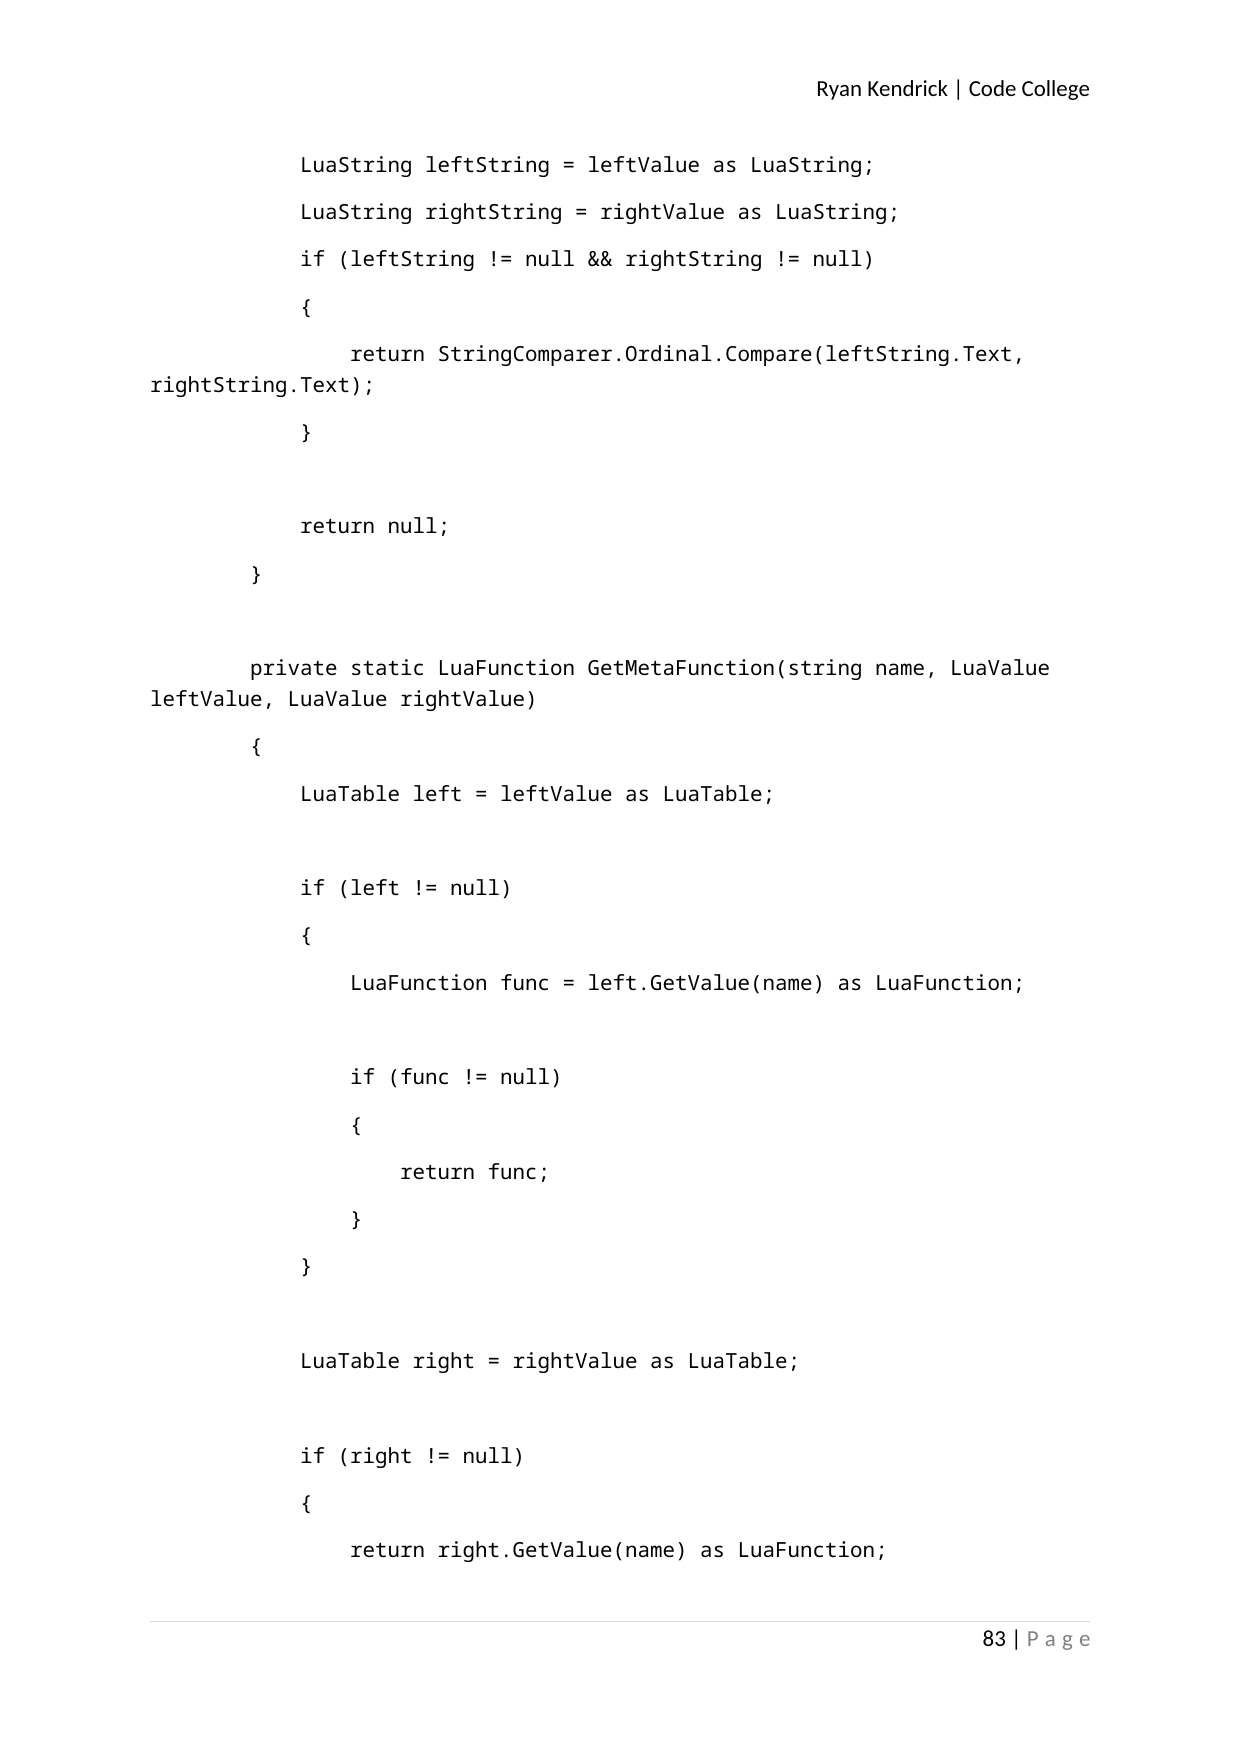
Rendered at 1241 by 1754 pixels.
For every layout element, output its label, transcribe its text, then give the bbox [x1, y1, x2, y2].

text LuaString leftString = leftValue as LuaString; [150, 150, 1090, 178]
text { [150, 292, 1090, 320]
text if (right != null) [150, 1441, 1090, 1469]
text } [150, 417, 1090, 446]
text return StringComparer.Ordinal.Compare(leftString.Text, rightString.Text); [150, 339, 1090, 398]
text return func; [150, 1157, 1090, 1186]
text } [150, 1252, 1090, 1280]
text if (leftString != null && rightString != null) [150, 244, 1090, 273]
text { [150, 921, 1090, 949]
text private static LuaFunction GetMetaFunction(string name, LuaValue leftValue, LuaValue rightValue) [150, 653, 1090, 713]
text LuaFunction func = left.GetValue(name) as LuaFunction; [150, 968, 1090, 996]
text return null; [150, 512, 1090, 540]
text if (func != null) [150, 1062, 1090, 1091]
text { [150, 1110, 1090, 1138]
text } [150, 559, 1090, 587]
text return right.GetValue(name) as LuaFunction; [150, 1535, 1090, 1564]
text LuaTable right = rightValue as LuaTable; [150, 1346, 1090, 1375]
text { [150, 1488, 1090, 1517]
text LuaString rightString = rightValue as LuaString; [150, 197, 1090, 226]
text if (left != null) [150, 873, 1090, 902]
text { [150, 731, 1090, 760]
text } [150, 1204, 1090, 1233]
text LuaTable left = leftValue as LuaTable; [150, 779, 1090, 807]
